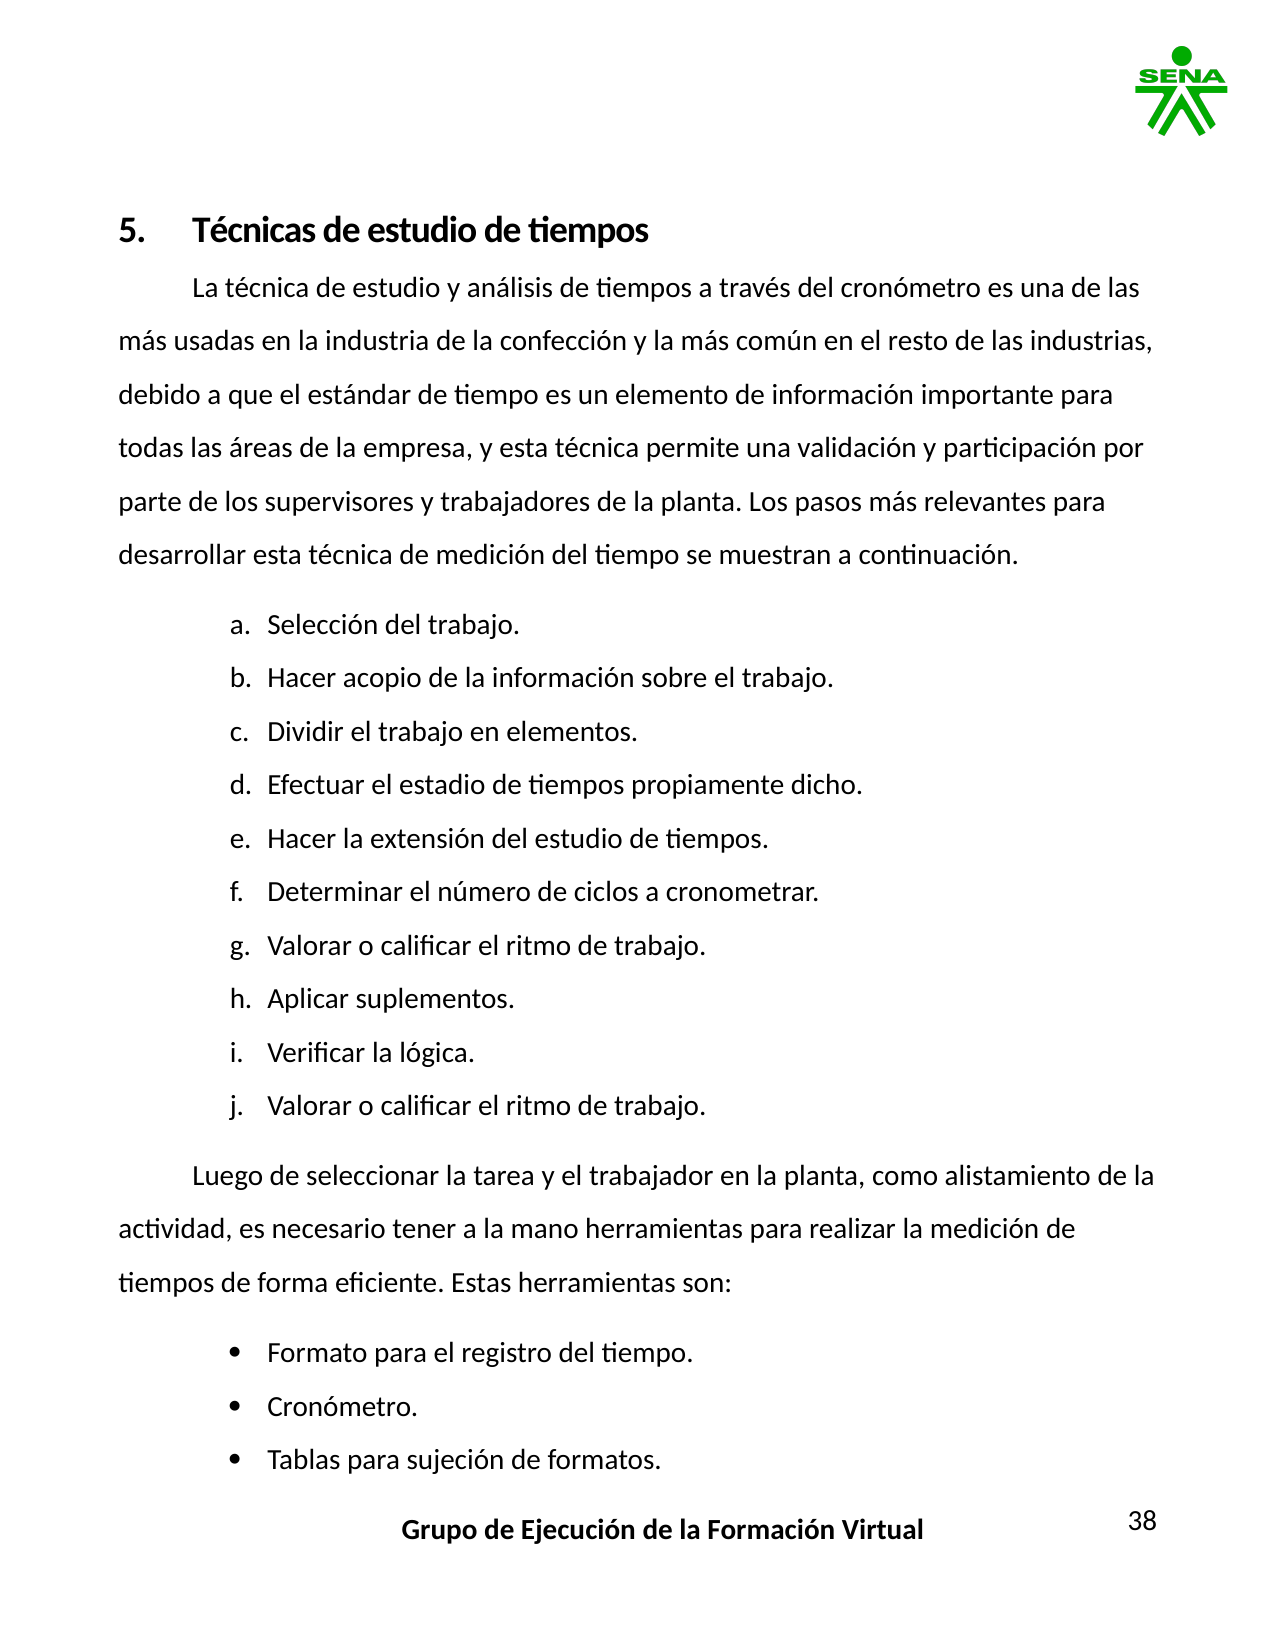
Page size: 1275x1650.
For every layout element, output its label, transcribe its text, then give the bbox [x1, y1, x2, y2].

list Verificar la lógica. [229, 1034, 1157, 1069]
list Aplicar suplementos. [229, 980, 1157, 1016]
picture [1135, 46, 1228, 136]
list Dividir el trabajo en elementos. [229, 713, 1157, 749]
list Tablas para sujeción de formatos. [229, 1441, 1157, 1477]
subtitle Técnicas de estudio de tiempos [118, 206, 1157, 252]
list Cronómetro. [229, 1388, 1157, 1423]
text La técnica de estudio y análisis de tiempos a través del cronómetro es una de las más usadas en la industria de la confección y la más común en el resto de las industrias, debido a que el estándar de tiempo es un elemento de información importante para todas las áreas de la empresa, y esta técnica permite una validación y participación por parte de los supervisores y trabajadores de la planta. Los pasos más relevantes para desarrollar esta técnica de medición del tiempo se muestran a continuación. [118, 269, 1157, 572]
text Luego de seleccionar la tarea y el trabajador en la planta, como alistamiento de la actividad, es necesario tener a la mano herramientas para realizar la medición de tiempos de forma eficiente. Estas herramientas son: [118, 1157, 1157, 1300]
list Hacer la extensión del estudio de tiempos. [229, 820, 1157, 856]
list Valorar o calificar el ritmo de trabajo. [229, 927, 1157, 962]
list Valorar o calificar el ritmo de trabajo. [229, 1087, 1157, 1123]
list Efectuar el estadio de tiempos propiamente dicho. [229, 766, 1157, 802]
list Formato para el registro del tiempo. [229, 1334, 1157, 1370]
list Determinar el número de ciclos a cronometrar. [229, 873, 1157, 909]
list Selección del trabajo. [229, 606, 1157, 642]
list Hacer acopio de la información sobre el trabajo. [229, 659, 1157, 695]
